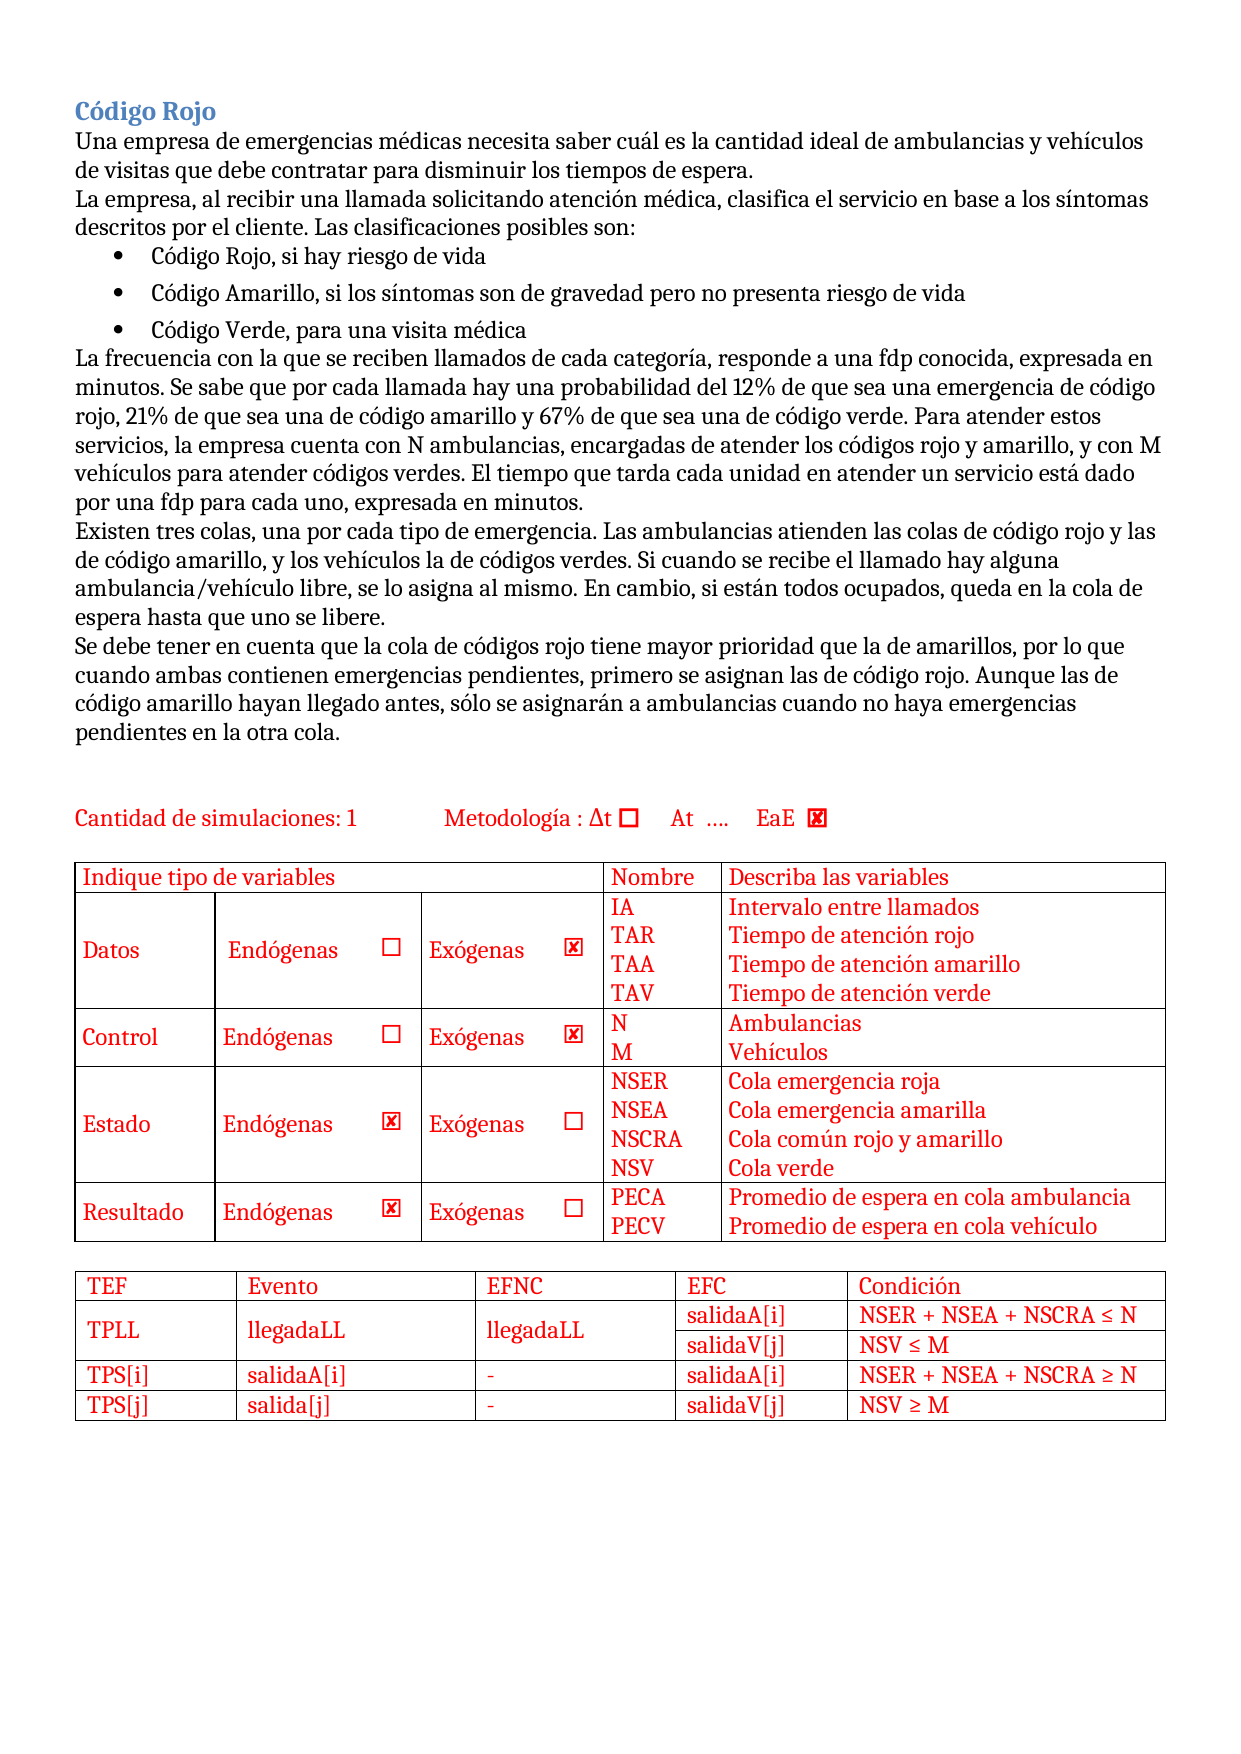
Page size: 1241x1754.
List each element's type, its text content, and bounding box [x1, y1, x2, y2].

table_cell salidaA[i] [676, 1301, 847, 1330]
table_cell [373, 893, 421, 1008]
text Existen tres colas, una por cada tipo de emergencia. Las ambulancias atienden las colas de código rojo y las de código amarillo, y los vehículos la de códigos verdes. Si cuando se recibe el llamado hay alguna ambulancia/vehículo libre, se lo asigna al mismo. En cambio, si están todos ocupados, queda en la cola de espera hasta que uno se libere. [75, 517, 1165, 632]
table_cell Exógenas [422, 1067, 555, 1182]
table_cell salidaA[i] [237, 1361, 475, 1390]
table_cell salidaA[i] [676, 1361, 847, 1390]
table_cell Cola emergencia roja Cola emergencia amarilla Cola común rojo y amarillo Cola verde [722, 1067, 1165, 1182]
table_cell TPS[i] [76, 1361, 236, 1390]
table_cell NSER + NSEA + NSCRA ≥ N [848, 1361, 1165, 1390]
table_cell Endógenas [216, 893, 373, 1008]
text Cantidad de simulaciones: 1 Metodología : Δt At …. EaE [75, 804, 1165, 833]
table_cell Promedio de espera en cola ambulancia Promedio de espera en cola vehículo [722, 1183, 1165, 1241]
text Una empresa de emergencias médicas necesita saber cuál es la cantidad ideal de ambulancias y vehículos de visitas que debe contratar para disminuir los tiempos de espera. [75, 127, 1165, 184]
table_cell [373, 1067, 421, 1182]
table_cell Datos [76, 893, 214, 1008]
list Código Verde, para una visita médica [114, 316, 1165, 344]
table_cell [555, 1009, 603, 1066]
table_cell llegadaLL [476, 1301, 675, 1360]
table_cell - [476, 1361, 675, 1390]
table_header EFNC [476, 1272, 675, 1300]
table_cell IA TAR TAA TAV [604, 893, 721, 1008]
table_cell Exógenas [422, 893, 555, 1008]
table_cell [555, 1183, 603, 1241]
table_cell [373, 1009, 421, 1066]
table_cell Control [76, 1009, 214, 1066]
table_header Describa las variables [722, 863, 1165, 892]
table_cell [555, 893, 603, 1008]
table_header Condición [848, 1272, 1165, 1300]
table_cell Intervalo entre llamados Tiempo de atención rojo Tiempo de atención amarillo Tiempo de atención verde [722, 893, 1165, 1008]
table_cell [555, 1067, 603, 1182]
table_cell - [476, 1391, 675, 1419]
table_cell [373, 1183, 421, 1241]
table_cell salidaV[j] [676, 1331, 847, 1360]
table_cell NSV ≥ M [848, 1391, 1165, 1419]
table_cell salidaV[j] [676, 1391, 847, 1419]
table_cell NSER NSEA NSCRA NSV [604, 1067, 721, 1182]
table_cell Endógenas [216, 1067, 373, 1182]
table_cell NSV ≤ M [848, 1331, 1165, 1360]
text La frecuencia con la que se reciben llamados de cada categoría, responde a una fdp conocida, expresada en minutos. Se sabe que por cada llamada hay una probabilidad del 12% de que sea una emergencia de código rojo, 21% de que sea una de código amarillo y 67% de que sea una de código verde. Para atender estos servicios, la empresa cuenta con N ambulancias, encargadas de atender los códigos rojo y amarillo, y con M vehículos para atender códigos verdes. El tiempo que tarda cada unidad en atender un servicio está dado por una fdp para cada uno, expresada en minutos. [75, 344, 1165, 517]
table_cell salida[j] [237, 1391, 475, 1419]
table_cell Resultado [76, 1183, 214, 1241]
table_header Nombre [604, 863, 721, 892]
table_cell TPS[j] [76, 1391, 236, 1419]
table_header TEF [76, 1272, 236, 1300]
table_cell Ambulancias Vehículos [722, 1009, 1165, 1066]
table_cell TPLL [76, 1301, 236, 1360]
table_header Indique tipo de variables [76, 863, 603, 892]
subtitle Código Rojo [75, 96, 1165, 127]
table_cell Endógenas [216, 1183, 373, 1241]
table_cell N M [604, 1009, 721, 1066]
table_cell Exógenas [422, 1183, 555, 1241]
table_cell Estado [76, 1067, 214, 1182]
table_header Evento [237, 1272, 475, 1300]
table_cell Exógenas [422, 1009, 555, 1066]
table_cell llegadaLL [237, 1301, 475, 1360]
list Código Rojo, si hay riesgo de vida [114, 242, 1165, 271]
table_cell PECA PECV [604, 1183, 721, 1241]
table_header EFC [676, 1272, 847, 1300]
text Se debe tener en cuenta que la cola de códigos rojo tiene mayor prioridad que la de amarillos, por lo que cuando ambas contienen emergencias pendientes, primero se asignan las de código rojo. Aunque las de código amarillo hayan llegado antes, sólo se asignarán a ambulancias cuando no haya emergencias pendientes en la otra cola. [75, 632, 1165, 747]
table_cell NSER + NSEA + NSCRA ≤ N [848, 1301, 1165, 1330]
table_cell Endógenas [216, 1009, 373, 1066]
list Código Amarillo, si los síntomas son de gravedad pero no presenta riesgo de vida [114, 279, 1165, 307]
text La empresa, al recibir una llamada solicitando atención médica, clasifica el servicio en base a los síntomas descritos por el cliente. Las clasificaciones posibles son: [75, 184, 1165, 242]
